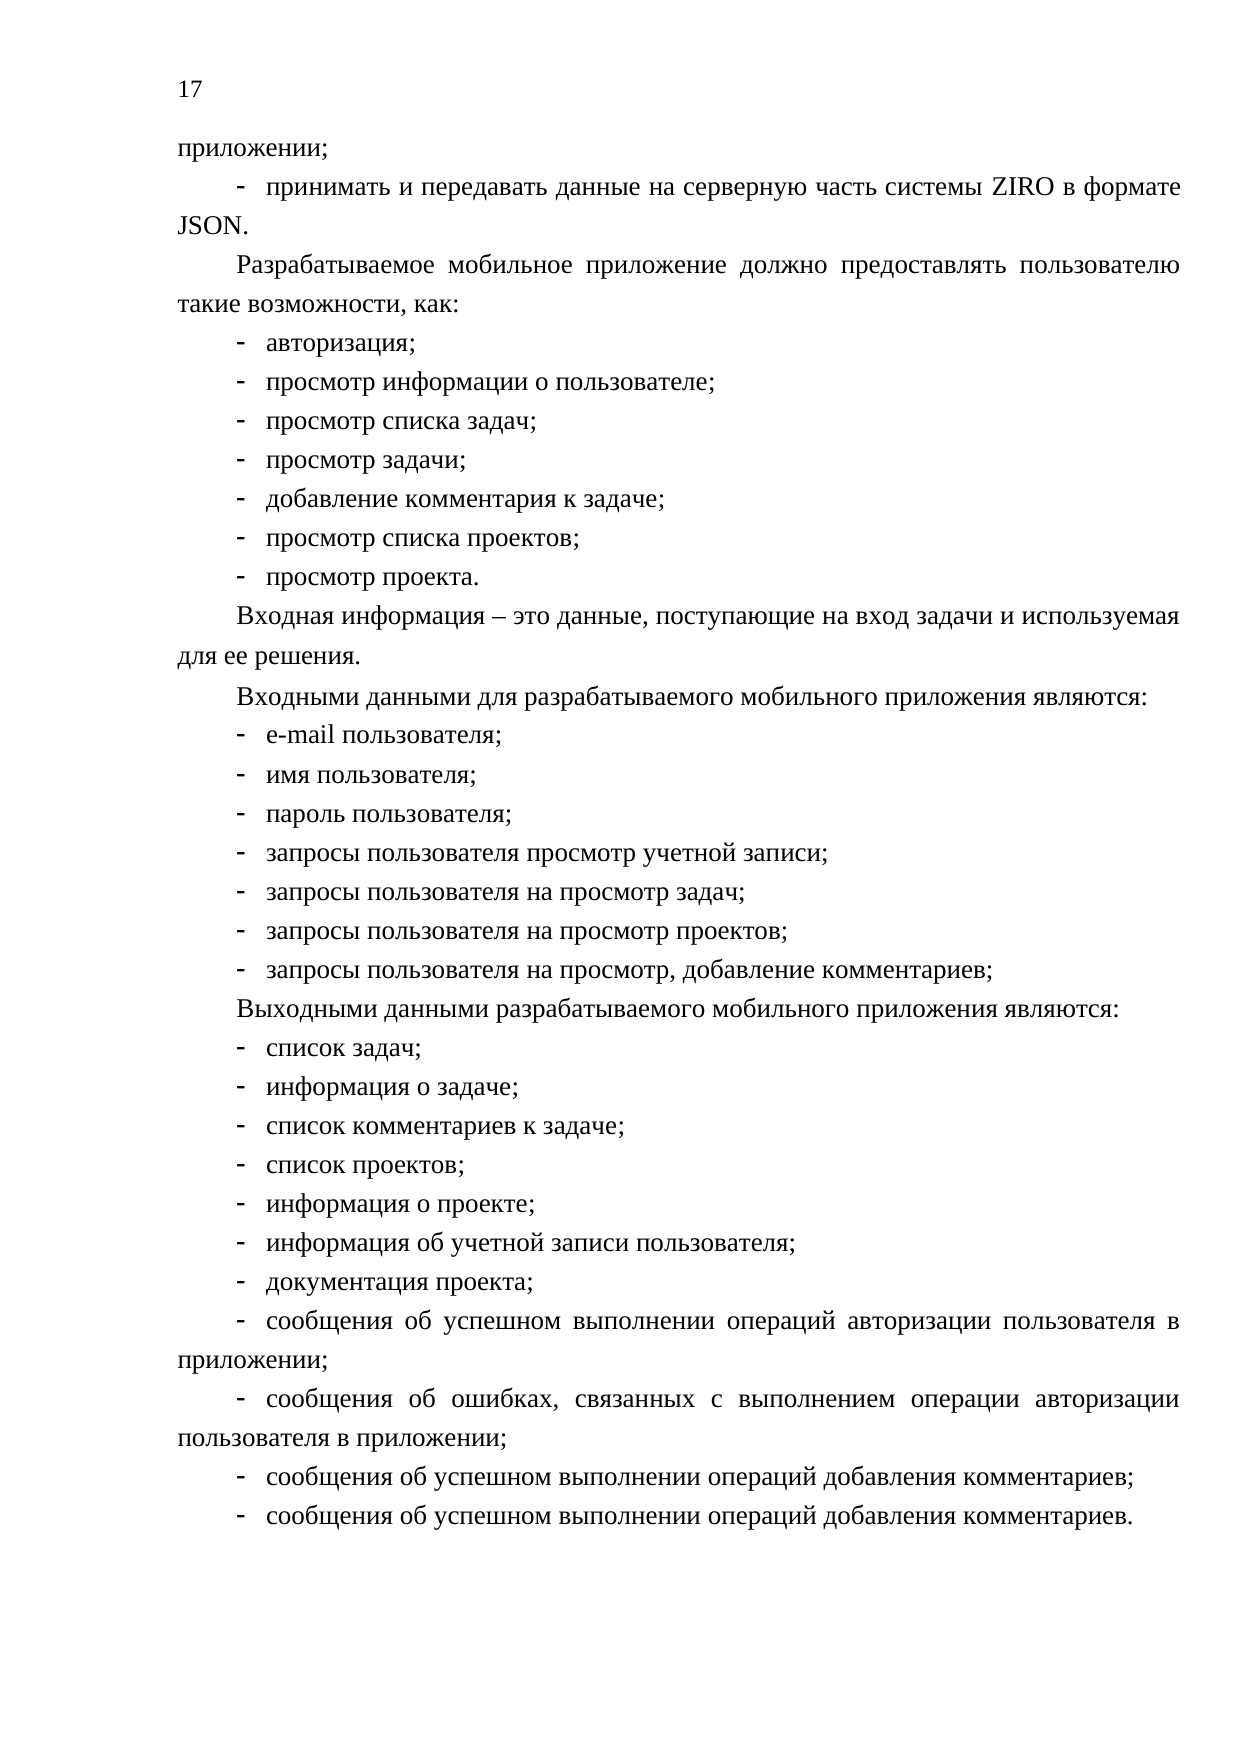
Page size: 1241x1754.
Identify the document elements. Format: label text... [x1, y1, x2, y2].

text Выходными данными разрабатываемого мобильного приложения являются: [177, 992, 1181, 1023]
list сообщения об успешном выполнении операций добавления комментариев; [177, 1460, 1181, 1491]
list документация проекта; [177, 1265, 1181, 1297]
list запросы пользователя на просмотр задач; [177, 875, 1181, 906]
list список задач; [177, 1031, 1181, 1062]
list запросы пользователя на просмотр, добавление комментариев; [177, 953, 1181, 984]
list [177, 131, 1181, 162]
list просмотр списка задач; [177, 404, 1181, 435]
list список комментариев к задаче; [177, 1109, 1181, 1140]
list сообщения об ошибках, связанных с выполнением операции авторизации пользователя в приложении; [177, 1382, 1181, 1452]
text Входными данными для разрабатываемого мобильного приложения являются: [177, 680, 1181, 711]
list информация об учетной записи пользователя; [177, 1226, 1181, 1257]
list пароль пользователя; [177, 797, 1181, 828]
list информация о проекте; [177, 1187, 1181, 1218]
text Разрабатываемое мобильное приложение должно предоставлять пользователю такие возможности, как: [177, 248, 1181, 318]
list сообщения об успешном выполнении операций добавления комментариев. [177, 1499, 1181, 1530]
list просмотр списка проектов; [177, 521, 1181, 552]
list запросы пользователя на просмотр проектов; [177, 914, 1181, 945]
list информация о задаче; [177, 1070, 1181, 1101]
list просмотр информации о пользователе; [177, 365, 1181, 396]
list e-mail пользователя; [177, 719, 1181, 750]
list принимать и передавать данные на серверную часть системы ZIRO в формате JSON. [177, 170, 1181, 240]
list сообщения об успешном выполнении операций авторизации пользователя в приложении; [177, 1304, 1181, 1374]
list имя пользователя; [177, 758, 1181, 789]
list авторизация; [177, 326, 1181, 357]
list просмотр проекта. [177, 560, 1181, 591]
text Входная информация – это данные, поступающие на вход задачи и используемая для ее решения. [177, 599, 1181, 672]
list запросы пользователя просмотр учетной записи; [177, 836, 1181, 867]
list список проектов; [177, 1148, 1181, 1179]
list добавление комментария к задаче; [177, 482, 1181, 513]
list просмотр задачи; [177, 443, 1181, 474]
